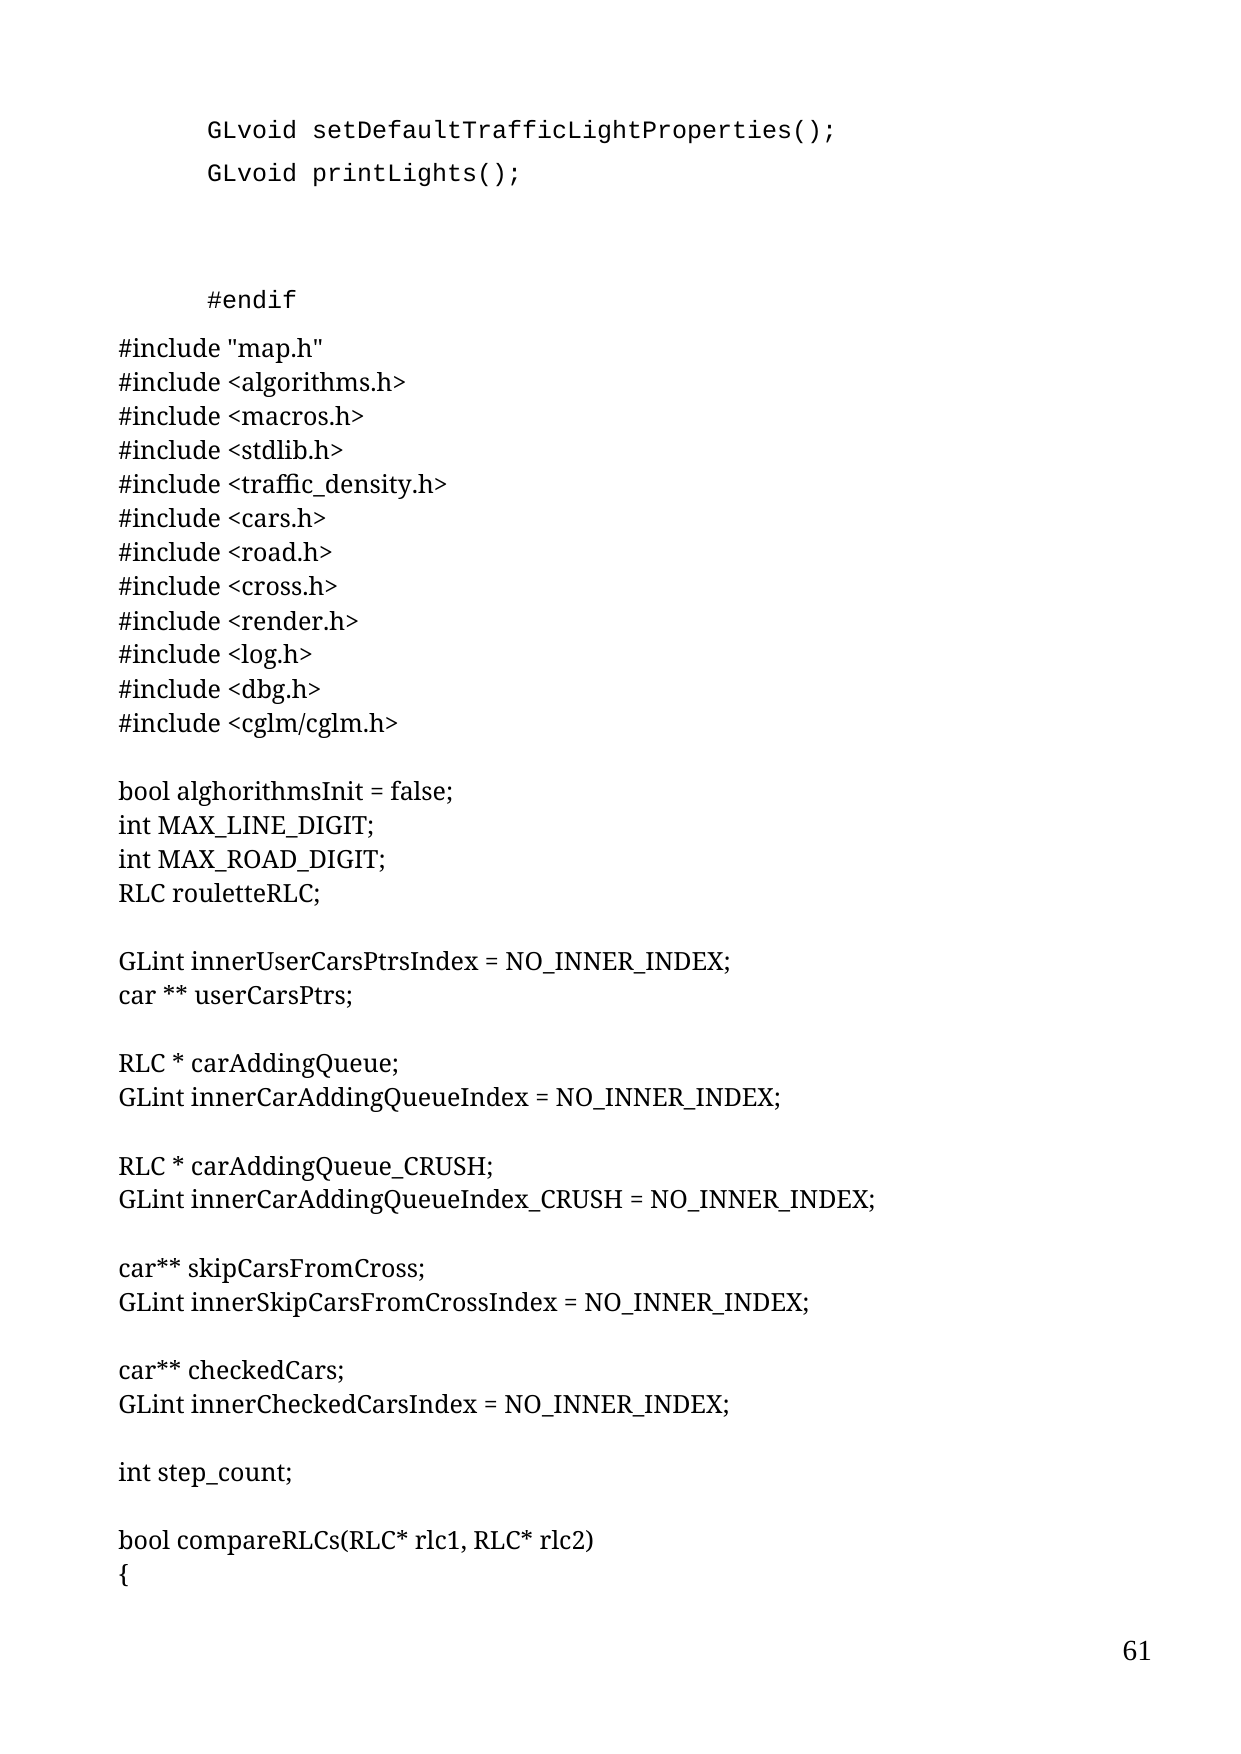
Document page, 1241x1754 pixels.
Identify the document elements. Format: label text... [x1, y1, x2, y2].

text car** skipCarsFromCross; [118, 1250, 1152, 1284]
text #include <road.h> [118, 535, 1152, 569]
text bool alghorithmsInit = false; [118, 773, 1152, 807]
text RLC * carAddingQueue_CRUSH; [118, 1148, 1152, 1182]
text GLvoid setDefaultTrafficLightProperties(); [118, 118, 1152, 146]
text #include <log.h> [118, 637, 1152, 671]
text int step_count; [118, 1455, 1152, 1489]
text #include <algorithms.h> [118, 365, 1152, 399]
text #include <macros.h> [118, 399, 1152, 433]
text GLint innerCarAddingQueueIndex_CRUSH = NO_INNER_INDEX; [118, 1182, 1152, 1216]
text bool compareRLCs(RLC* rlc1, RLC* rlc2) [118, 1523, 1152, 1557]
text #include <cars.h> [118, 501, 1152, 535]
text GLint innerUserCarsPtrsIndex = NO_INNER_INDEX; [118, 944, 1152, 978]
text GLint innerCarAddingQueueIndex = NO_INNER_INDEX; [118, 1080, 1152, 1114]
text RLC rouletteRLC; [118, 876, 1152, 910]
text { [118, 1557, 1152, 1591]
text #include <traffic_density.h> [118, 467, 1152, 501]
text GLint innerSkipCarsFromCrossIndex = NO_INNER_INDEX; [118, 1284, 1152, 1318]
text int MAX_LINE_DIGIT; [118, 807, 1152, 842]
text car** checkedCars; [118, 1352, 1152, 1387]
text #include <cglm/cglm.h> [118, 705, 1152, 739]
text #include <dbg.h> [118, 671, 1152, 705]
text #include <render.h> [118, 603, 1152, 637]
text #include "map.h" [118, 331, 1152, 365]
text #include <cross.h> [118, 569, 1152, 603]
text GLvoid printLights(); [118, 161, 1152, 189]
text int MAX_ROAD_DIGIT; [118, 842, 1152, 876]
text GLint innerCheckedCarsIndex = NO_INNER_INDEX; [118, 1387, 1152, 1421]
text car ** userCarsPtrs; [118, 978, 1152, 1012]
text #endif [118, 288, 1152, 316]
text #include <stdlib.h> [118, 433, 1152, 467]
text RLC * carAddingQueue; [118, 1046, 1152, 1080]
